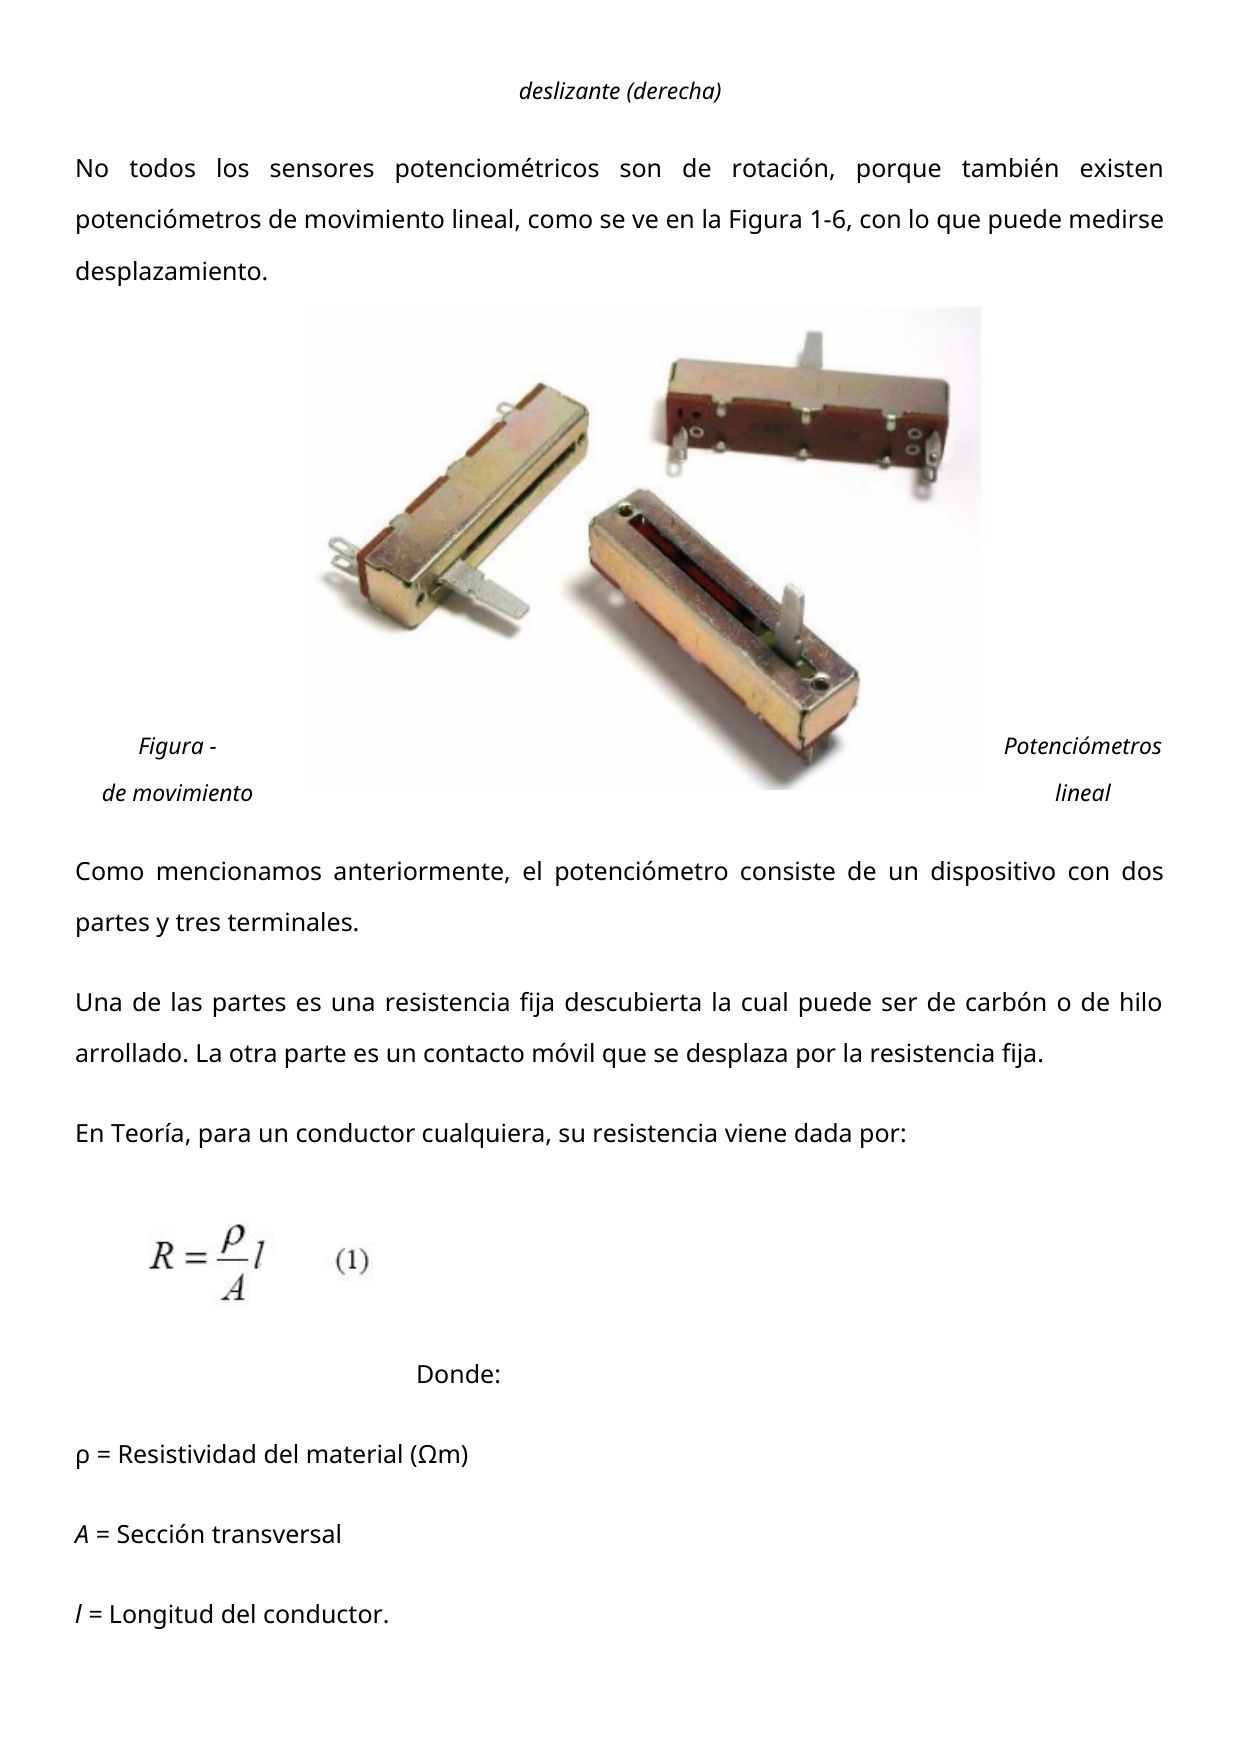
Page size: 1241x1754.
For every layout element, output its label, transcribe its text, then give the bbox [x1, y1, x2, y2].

text l = Longitud del conductor. [75, 1597, 1165, 1631]
text Donde: [75, 1356, 1165, 1390]
picture [297, 301, 982, 788]
text No todos los sensores potenciométricos son de rotación, porque también existen potenciómetros de movimiento lineal, como se ve en la Figura 1-6, con lo que puede medirse desplazamiento. [75, 151, 1165, 287]
text Una de las partes es una resistencia fija descubierta la cual puede ser de carbón o de hilo arrollado. La otra parte es un contacto móvil que se desplaza por la resistencia fija. [75, 984, 1165, 1069]
text En Teoría, para un conductor cualquiera, su resistencia viene dada por: [75, 1116, 1165, 1150]
text deslizante (derecha) [75, 75, 1165, 106]
text Figura - Potenciómetros de movimiento lineal [75, 730, 1165, 808]
text Como mencionamos anteriormente, el potenciómetro consiste de un dispositivo con dos partes y tres terminales. [75, 853, 1165, 938]
text ρ = Resistividad del material (Ωm) [75, 1436, 1165, 1471]
picture [75, 1181, 397, 1325]
text A = Sección transversal [75, 1517, 1165, 1551]
